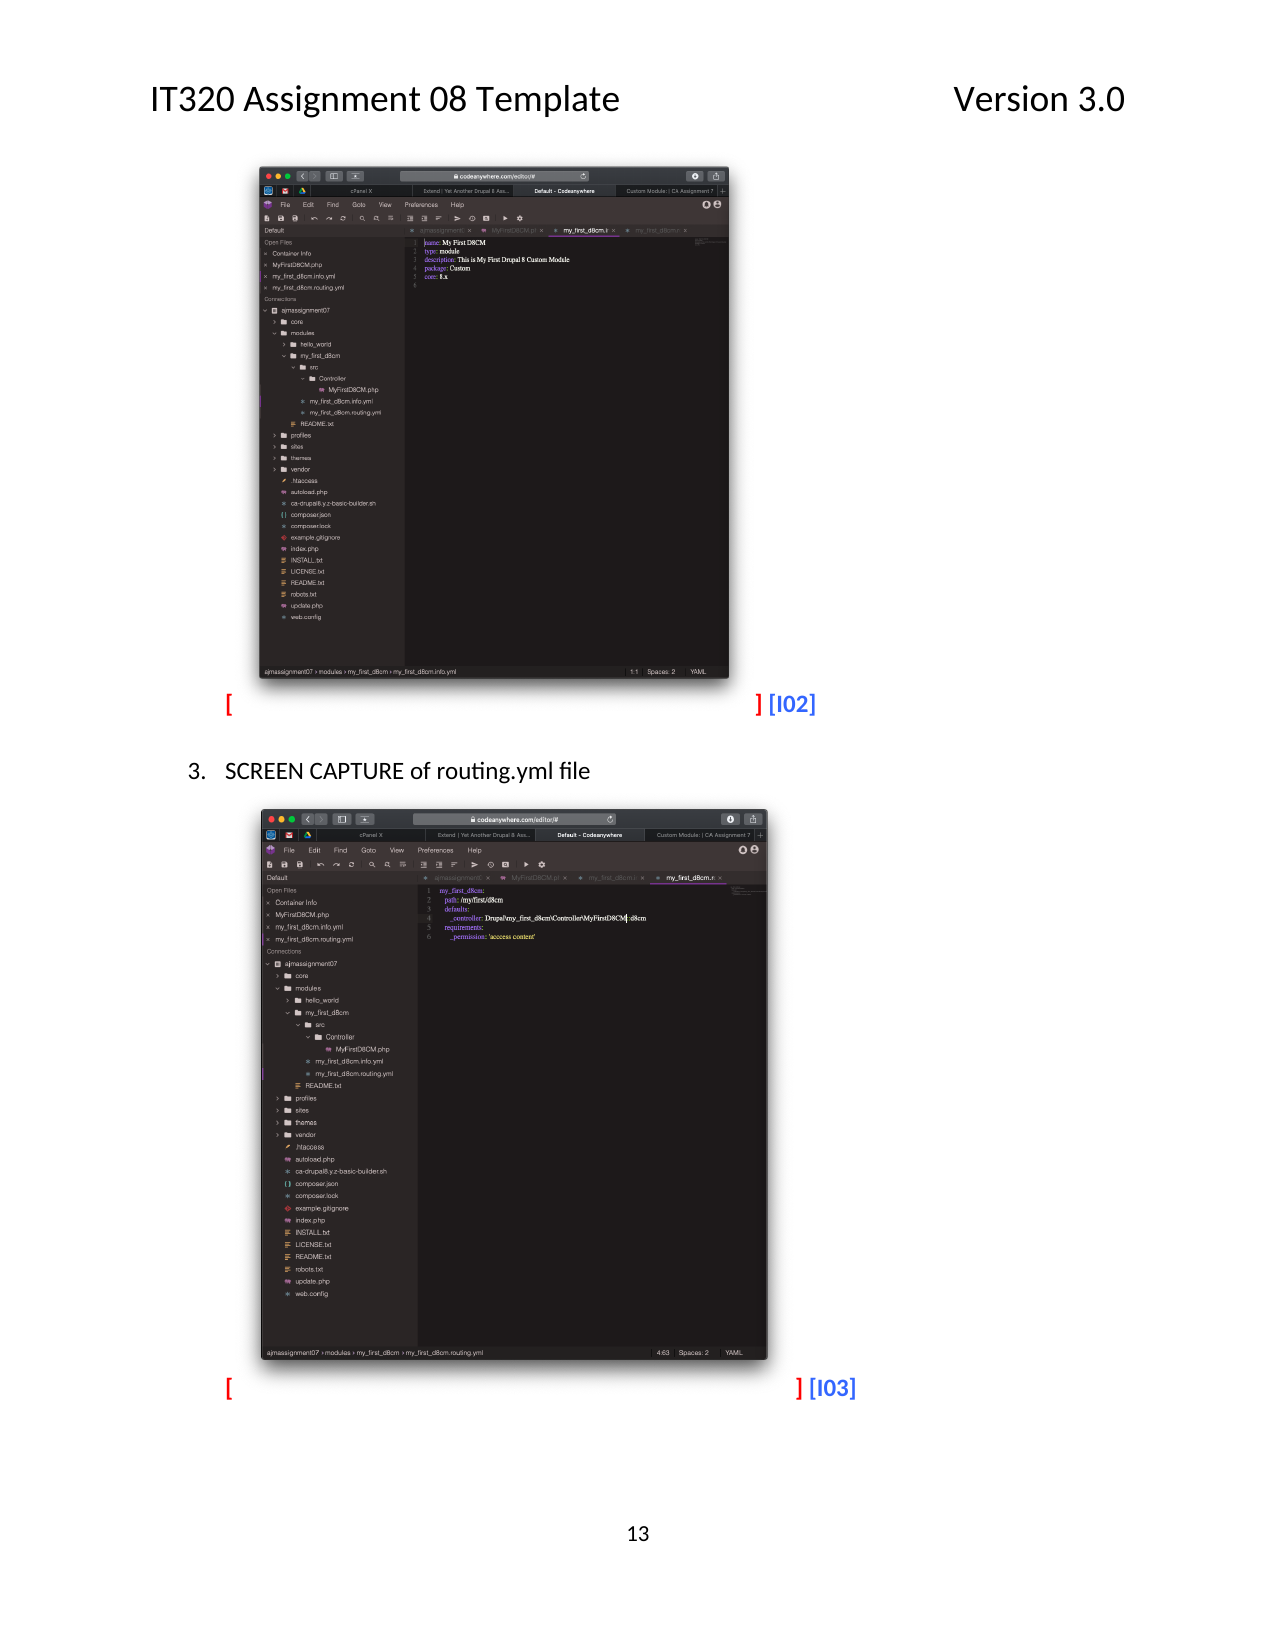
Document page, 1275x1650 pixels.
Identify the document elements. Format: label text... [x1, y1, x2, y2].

picture [233, 150, 755, 713]
list SCREEN CAPTURE of routing.yml file [187, 755, 1125, 786]
picture [233, 790, 795, 1397]
